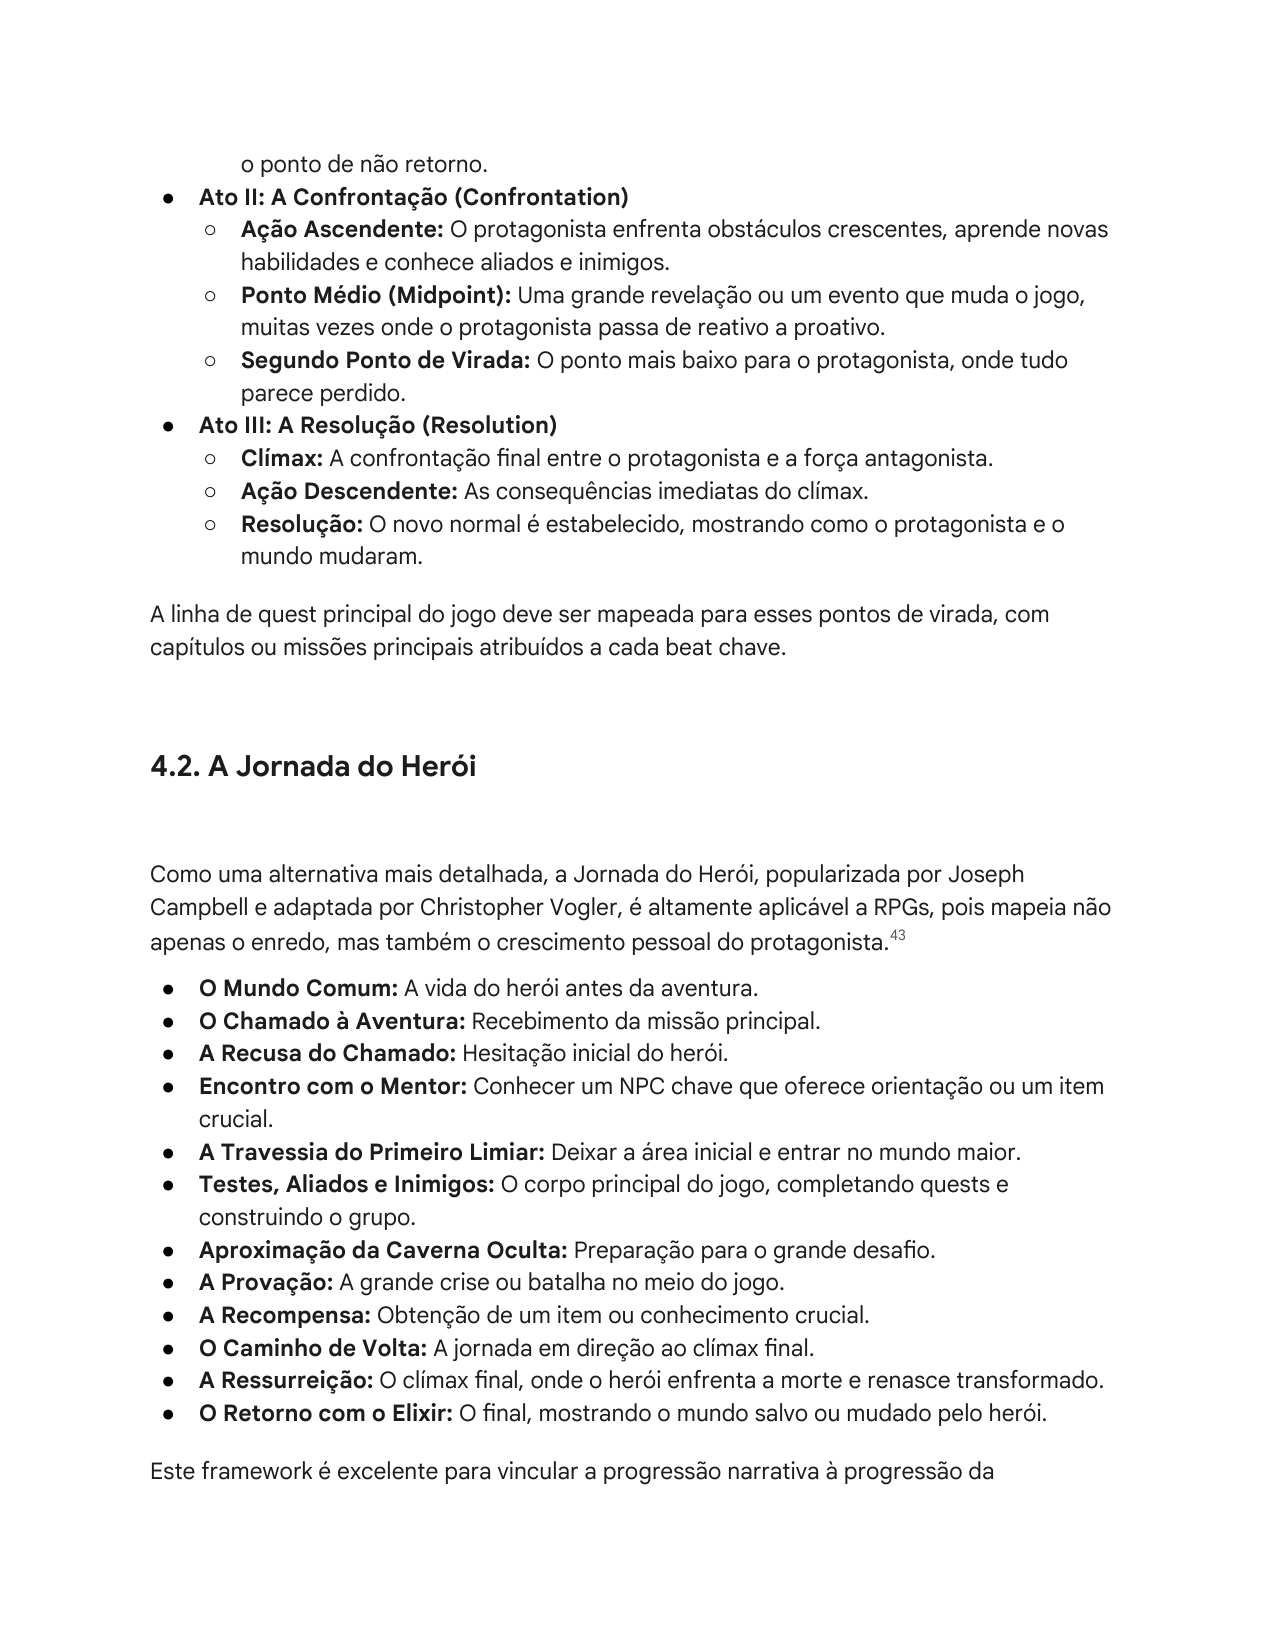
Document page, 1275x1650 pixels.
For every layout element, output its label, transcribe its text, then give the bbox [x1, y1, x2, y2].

text Como uma alternativa mais detalhada, a Jornada do Herói, popularizada por Joseph Campbell e adaptada por Christopher Vogler, é altamente aplicável a RPGs, pois mapeia não apenas o enredo, mas também o crescimento pessoal do protagonista.43 [150, 860, 1125, 957]
list Resolução: O novo normal é estabelecido, mostrando como o protagonista e o mundo mudaram. [203, 510, 1125, 571]
list Segundo Ponto de Virada: O ponto mais baixo para o protagonista, onde tudo parece perdido. [203, 346, 1125, 408]
list Ponto Médio (Midpoint): Uma grande revelação ou um evento que muda o jogo, muitas vezes onde o protagonista passa de reativo a proativo. [203, 281, 1125, 342]
list O Caminho de Volta: A jornada em direção ao clímax final. [161, 1334, 1125, 1363]
list Ação Descendente: As consequências imediatas do clímax. [203, 477, 1125, 506]
list A Travessia do Primeiro Limiar: Deixar a área inicial e entrar no mundo maior. [161, 1138, 1125, 1167]
subtitle 4.2. A Jornada do Herói [150, 748, 1125, 785]
list O Chamado à Aventura: Recebimento da missão principal. [161, 1007, 1125, 1036]
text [150, 1457, 1125, 1486]
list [203, 150, 1125, 179]
list Ato II: A Confrontação (Confrontation) [161, 183, 1125, 211]
list Encontro com o Mentor: Conhecer um NPC chave que oferece orientação ou um item crucial. [161, 1072, 1125, 1134]
list A Ressurreição: O clímax final, onde o herói enfrenta a morte e renasce transformado. [161, 1367, 1125, 1396]
list Aproximação da Caverna Oculta: Preparação para o grande desafio. [161, 1236, 1125, 1265]
list A Recompensa: Obtenção de um item ou conhecimento crucial. [161, 1301, 1125, 1330]
list O Mundo Comum: A vida do herói antes da aventura. [161, 974, 1125, 1003]
list Ação Ascendente: O protagonista enfrenta obstáculos crescentes, aprende novas habilidades e conhece aliados e inimigos. [203, 215, 1125, 277]
list Ato III: A Resolução (Resolution) [161, 412, 1125, 440]
text A linha de quest principal do jogo deve ser mapeada para esses pontos de virada, com capítulos ou missões principais atribuídos a cada beat chave. [150, 600, 1125, 662]
list A Provação: A grande crise ou batalha no meio do jogo. [161, 1269, 1125, 1297]
list Clímax: A confrontação final entre o protagonista e a força antagonista. [203, 444, 1125, 473]
list O Retorno com o Elixir: O final, mostrando o mundo salvo ou mudado pelo herói. [161, 1399, 1125, 1428]
list A Recusa do Chamado: Hesitação inicial do herói. [161, 1040, 1125, 1068]
list Testes, Aliados e Inimigos: O corpo principal do jogo, completando quests e construindo o grupo. [161, 1171, 1125, 1232]
